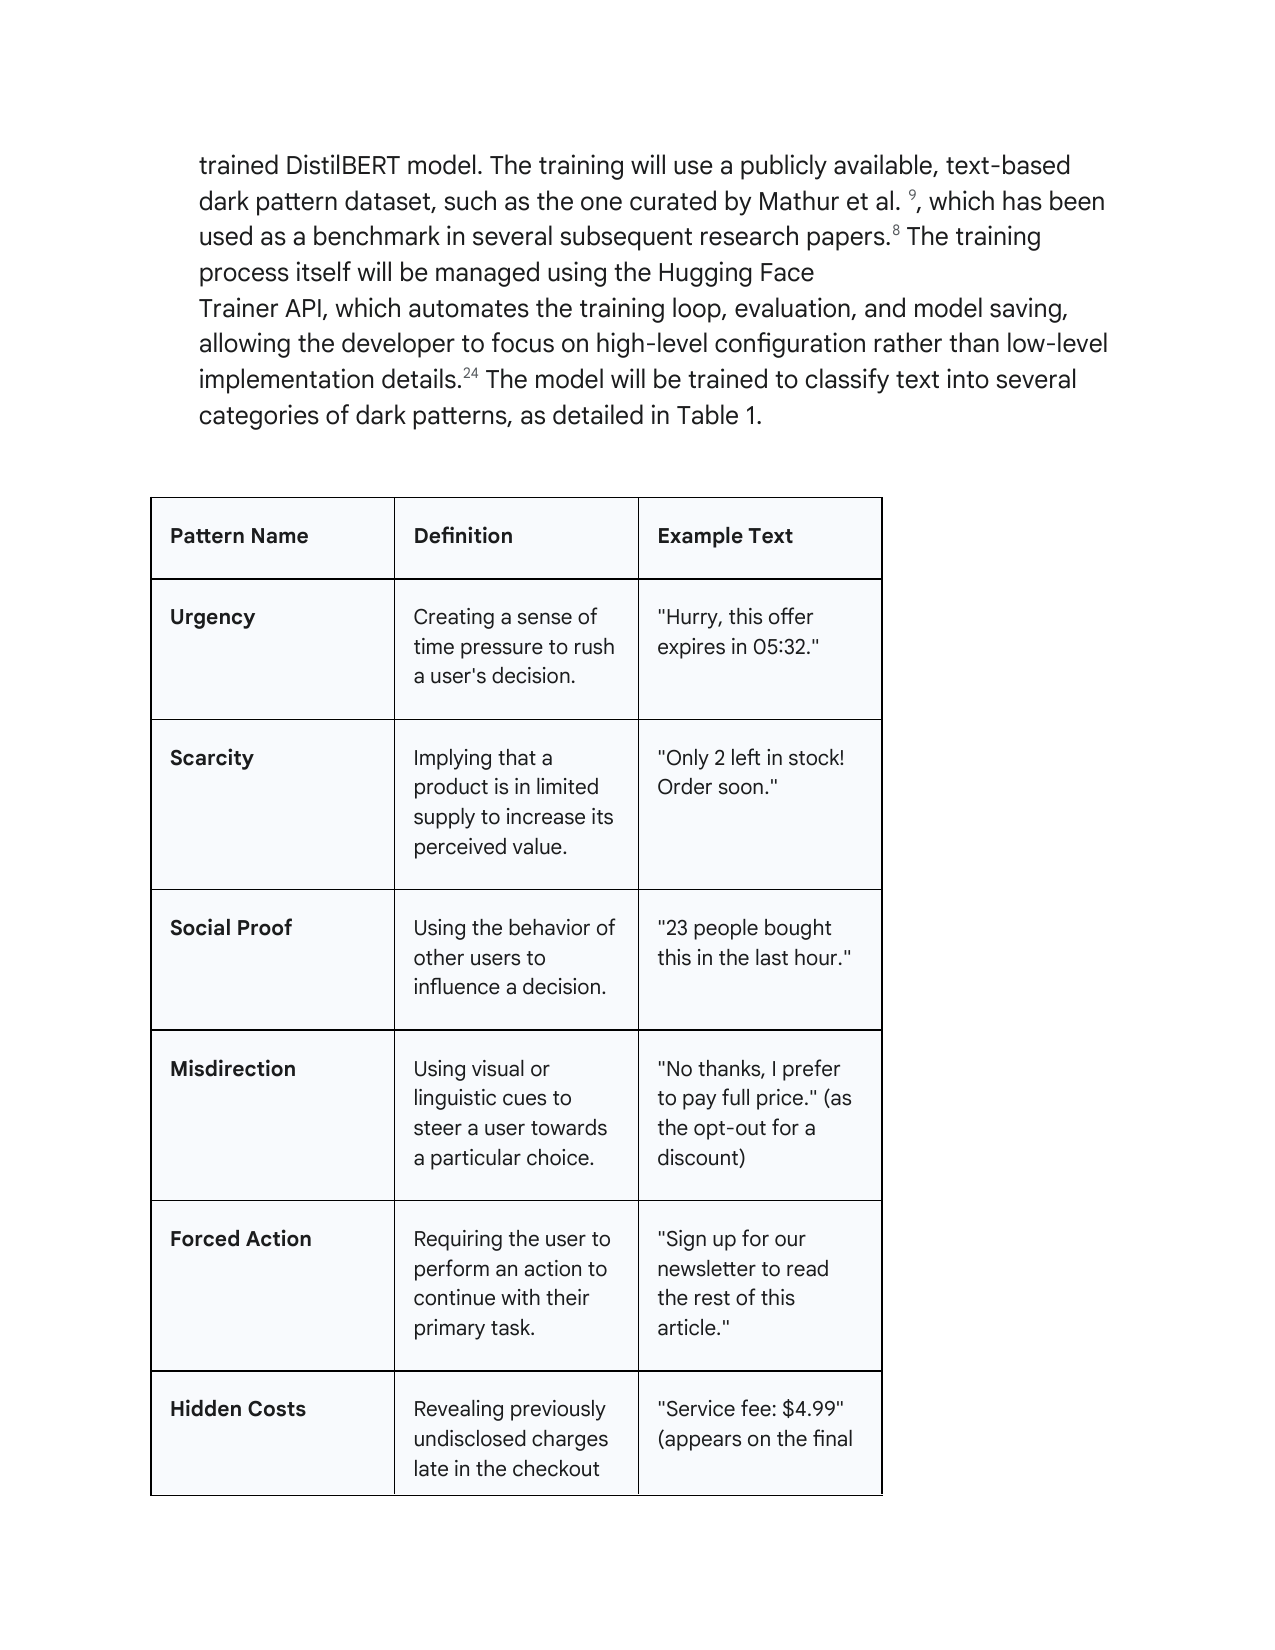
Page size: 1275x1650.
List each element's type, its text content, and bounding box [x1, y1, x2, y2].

table_cell "Sign up for our newsletter to read the rest of this article." [639, 1201, 881, 1370]
table_cell Forced Action [152, 1201, 394, 1370]
table_cell Creating a sense of time pressure to rush a user's decision. [395, 580, 638, 718]
table_cell "23 people bought this in the last hour." [639, 890, 881, 1029]
table_header Pattern Name [152, 498, 394, 578]
table_cell Misdirection [152, 1031, 394, 1200]
table_cell Requiring the user to perform an action to continue with their primary task. [395, 1201, 638, 1370]
table_cell Using visual or linguistic cues to steer a user towards a particular choice. [395, 1031, 638, 1200]
table_cell Using the behavior of other users to influence a decision. [395, 890, 638, 1029]
table_cell Implying that a product is in limited supply to increase its perceived value. [395, 720, 638, 889]
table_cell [395, 1372, 638, 1494]
table_cell Scarcity [152, 720, 394, 889]
table_cell "Hurry, this offer expires in 05:32." [639, 580, 881, 718]
table_cell Social Proof [152, 890, 394, 1029]
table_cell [639, 1372, 881, 1494]
table_header Example Text [639, 498, 881, 578]
table_cell Hidden Costs [152, 1372, 394, 1494]
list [161, 150, 1125, 431]
table_cell Urgency [152, 580, 394, 718]
table_cell "Only 2 left in stock! Order soon." [639, 720, 881, 889]
table_header Definition [395, 498, 638, 578]
table_cell "No thanks, I prefer to pay full price." (as the opt-out for a discount) [639, 1031, 881, 1200]
